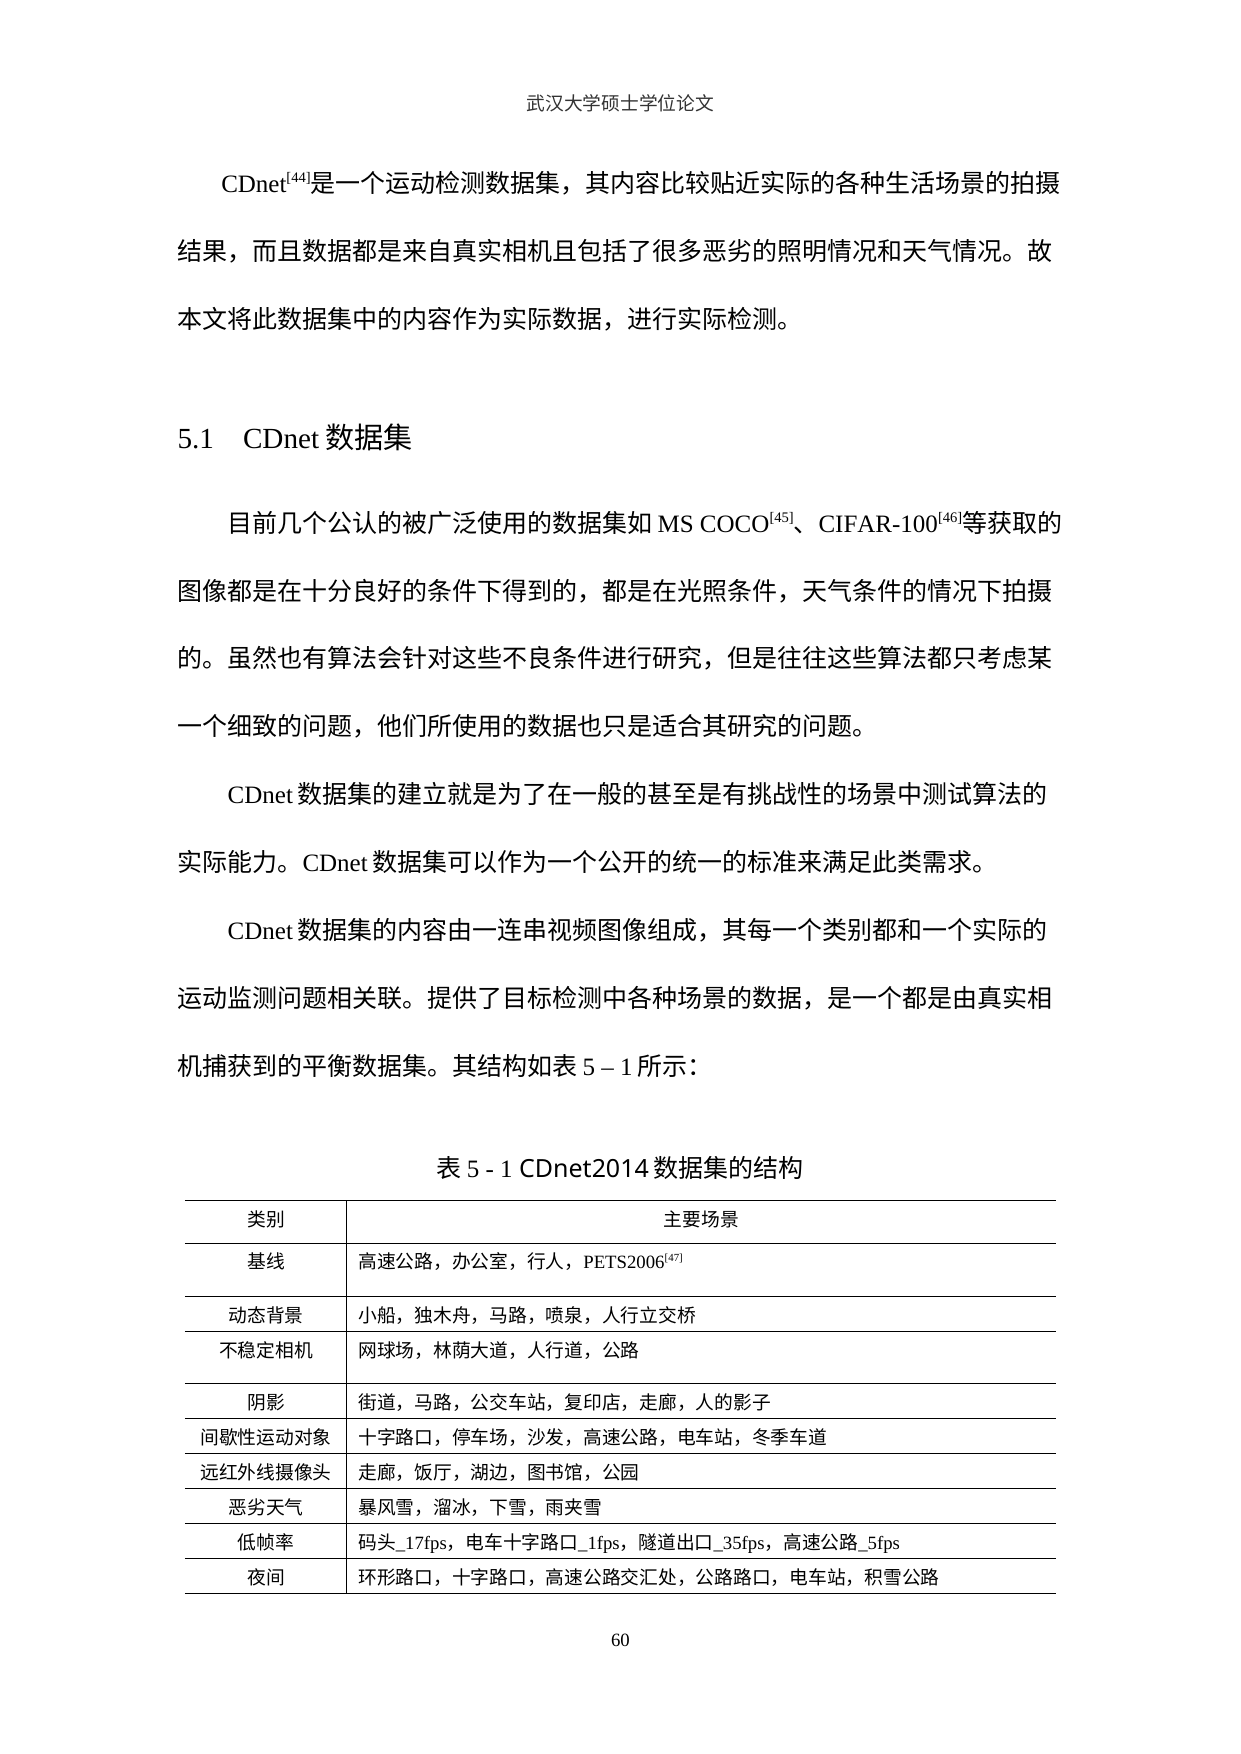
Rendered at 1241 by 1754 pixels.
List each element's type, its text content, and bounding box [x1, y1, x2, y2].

table_cell 网球场，林荫大道，人行道，公路 [347, 1332, 1056, 1383]
text 目前几个公认的被广泛使用的数据集如MS COCO[]、CIFAR-100[]等获取的图像都是在十分良好的条件下得到的，都是在光照条件，天气条件的情况下拍摄的。虽然也有算法会针对这些不良条件进行研究，但是往往这些算法都只考虑某一个细致的问题，他们所使用的数据也只是适合其研究的问题。 [177, 487, 1063, 759]
table_cell 码头_17fps，电车十字路口_1fps，隧道出口_35fps，高速公路_5fps [347, 1524, 1056, 1558]
text CDnet数据集的内容由一连串视频图像组成，其每一个类别都和一个实际的运动监测问题相关联。提供了目标检测中各种场景的数据，是一个都是由真实相机捕获到的平衡数据集。其结构如表5 – 1所示： [177, 895, 1063, 1098]
text CDnet数据集的建立就是为了在一般的甚至是有挑战性的场景中测试算法的实际能力。CDnet数据集可以作为一个公开的统一的标准来满足此类需求。 [177, 759, 1063, 895]
table_cell 低帧率 [185, 1524, 346, 1558]
table_cell 基线 [185, 1244, 346, 1296]
table_cell 环形路口，十字路口，高速公路交汇处，公路路口，电车站，积雪公路 [347, 1559, 1056, 1593]
table_header 主要场景 [347, 1201, 1056, 1242]
table_cell 小船，独木舟，马路，喷泉，人行立交桥 [347, 1297, 1056, 1331]
table_cell 走廊，饭厅，湖边，图书馆，公园 [347, 1454, 1056, 1488]
subtitle 5.1 CDnet数据集 [177, 402, 1063, 470]
table_cell 阴影 [185, 1384, 346, 1418]
table_cell 街道，马路，公交车站，复印店，走廊，人的影子 [347, 1384, 1056, 1418]
table_cell 暴风雪，溜冰，下雪，雨夹雪 [347, 1489, 1056, 1523]
text CDnet[]是一个运动检测数据集，其内容比较贴近实际的各种生活场景的拍摄结果，而且数据都是来自真实相机且包括了很多恶劣的照明情况和天气情况。故本文将此数据集中的内容作为实际数据，进行实际检测。 [177, 148, 1063, 351]
table_cell 十字路口，停车场，沙发，高速公路，电车站，冬季车道 [347, 1419, 1056, 1453]
table_cell 远红外线摄像头 [185, 1454, 346, 1488]
table_cell 动态背景 [185, 1297, 346, 1331]
table_cell 间歇性运动对象 [185, 1419, 346, 1453]
table_header 类别 [185, 1201, 346, 1242]
text 表5 - 1 CDnet2014数据集的结构 [177, 1132, 1063, 1200]
table_cell 高速公路，办公室，行人，PETS2006[] [347, 1244, 1056, 1296]
table_cell 不稳定相机 [185, 1332, 346, 1383]
table_cell 恶劣天气 [185, 1489, 346, 1523]
table_cell 夜间 [185, 1559, 346, 1593]
